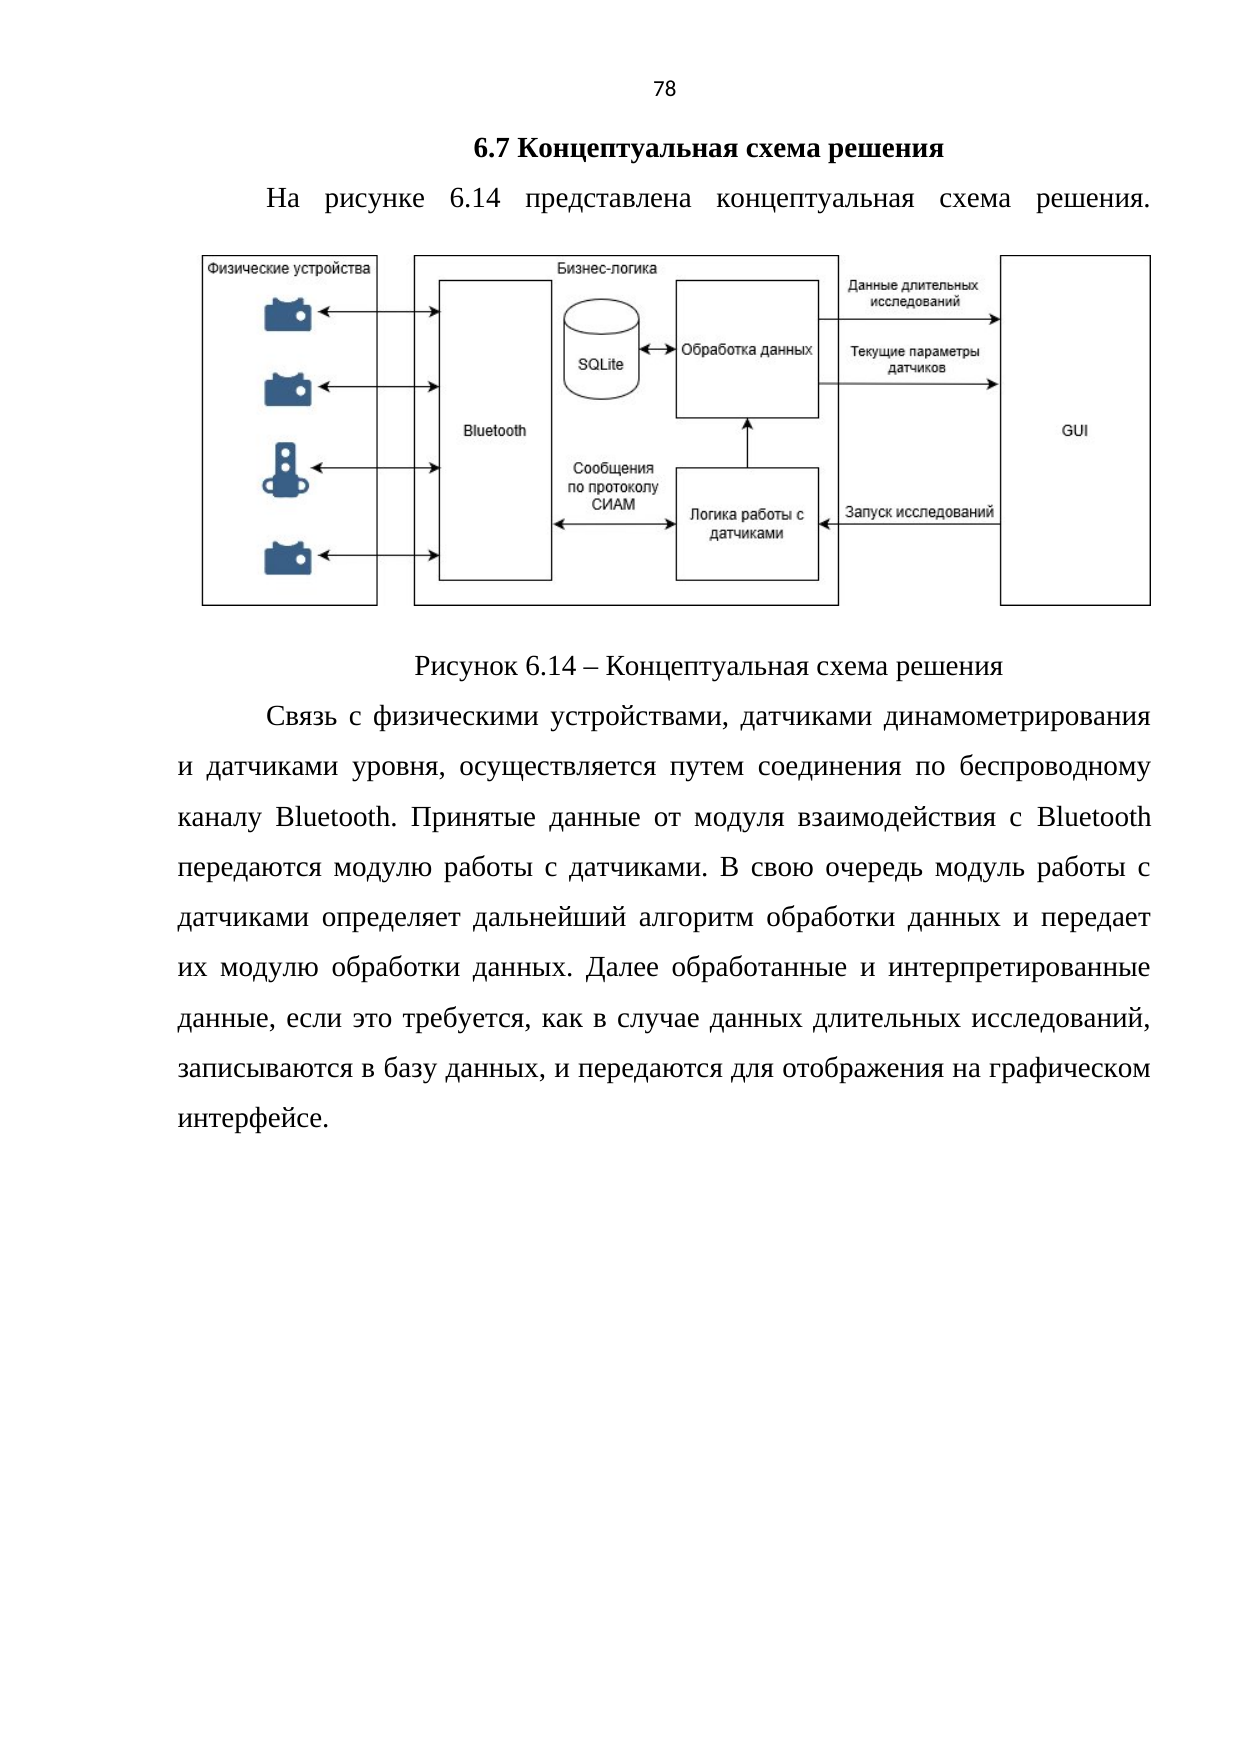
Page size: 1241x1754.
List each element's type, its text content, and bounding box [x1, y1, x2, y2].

subtitle 6.7 Концептуальная схема решения [177, 130, 1152, 163]
text Связь с физическими устройствами, датчиками динамометрирования и датчиками уровня, осуществляется путем соединения по беспроводному каналу Bluetooth. Принятые данные от модуля взаимодействия с Bluetooth передаются модулю работы с датчиками. В свою очередь модуль работы с датчиками определяет дальнейший алгоритм обработки данных и передает их модулю обработки данных. Далее обработанные и интерпретированные данные, если это требуется, как в случае данных длительных исследований, записываются в базу данных, и передаются для отображения на графическом интерфейсе. [177, 698, 1152, 1134]
picture [177, 255, 1151, 606]
text Рисунок 6.14 – Концептуальная схема решения [177, 648, 1152, 681]
